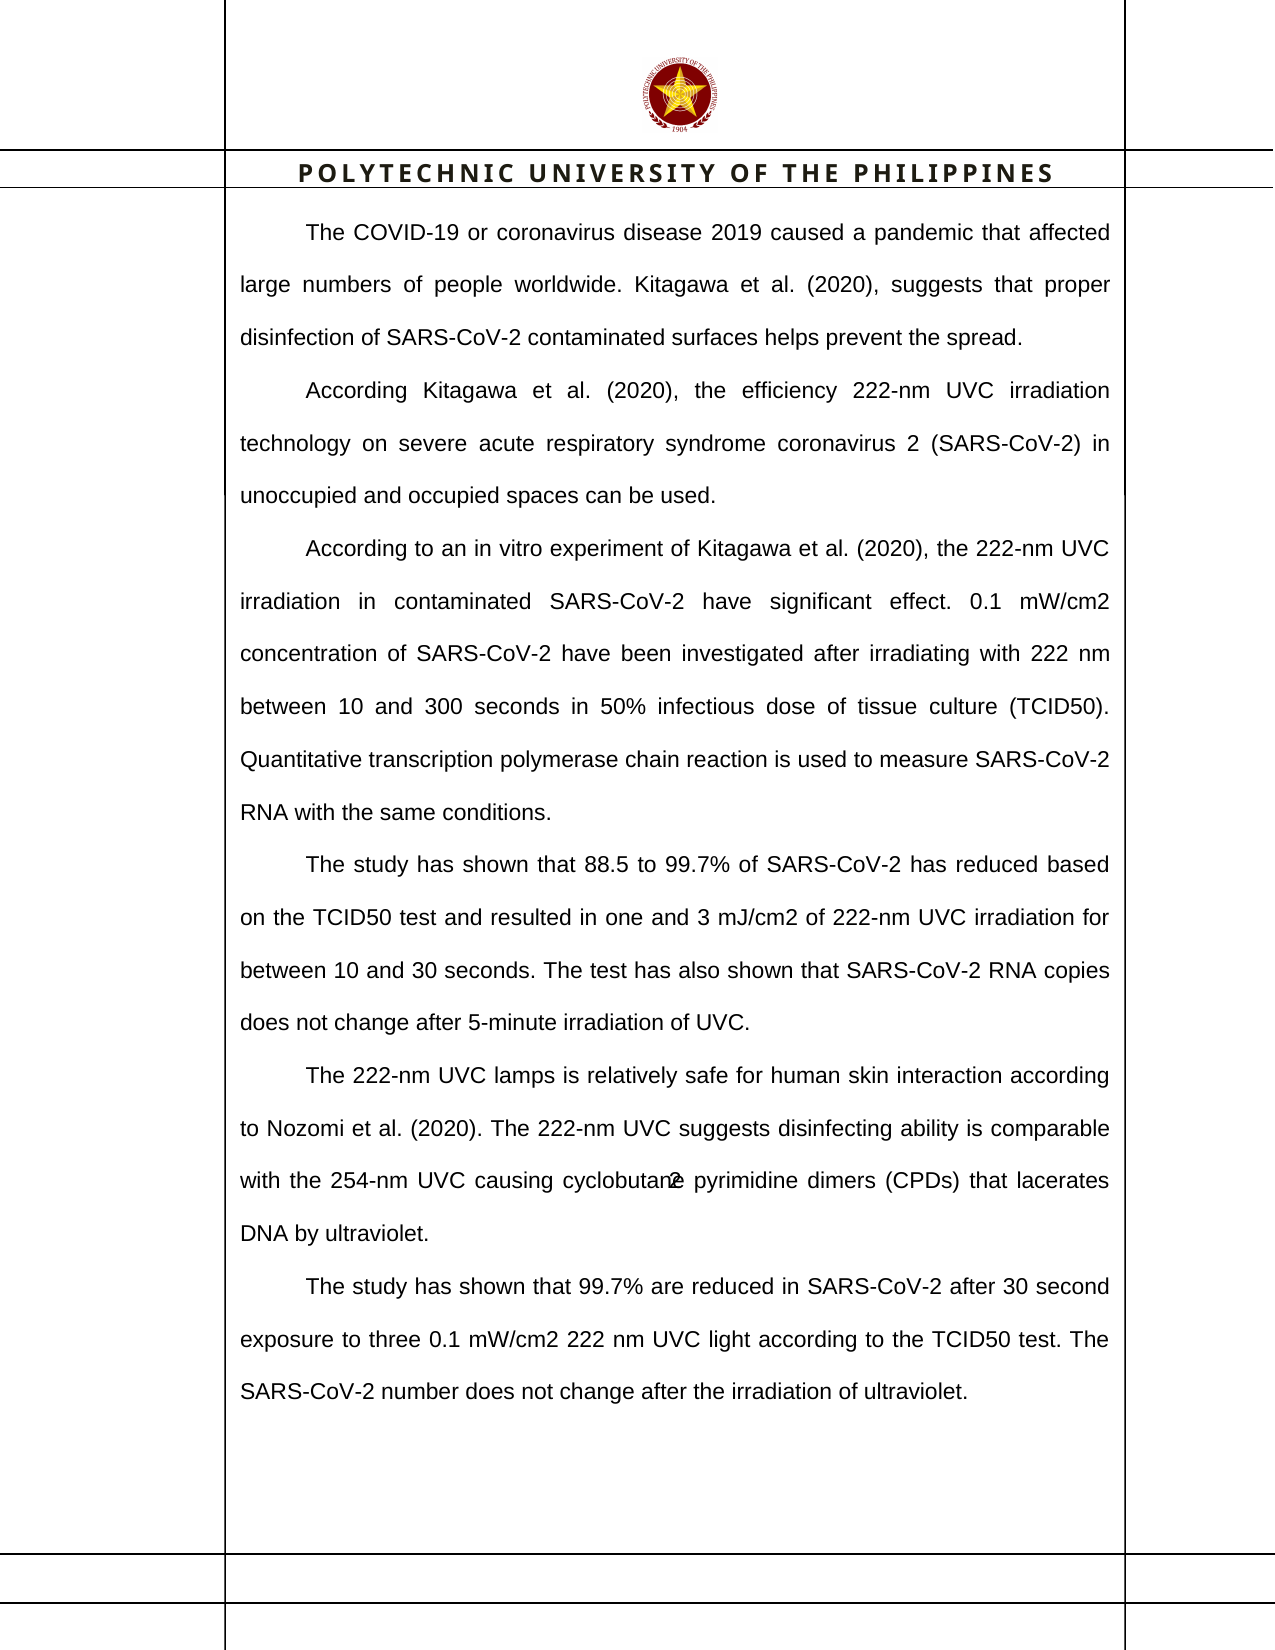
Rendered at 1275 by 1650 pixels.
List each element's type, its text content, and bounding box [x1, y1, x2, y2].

text The study has shown that 99.7% are reduced in SARS-CoV-2 after 30 second exposure to three 0.1 mW/cm2 222 nm UVC light according to the TCID50 test. The SARS-CoV-2 number does not change after the irradiation of ultraviolet. [240, 1273, 1111, 1404]
text The study has shown that 88.5 to 99.7% of SARS-CoV-2 has reduced based on the TCID50 test and resulted in one and 3 mJ/cm2 of 222-nm UVC irradiation for between 10 and 30 seconds. The test has also shown that SARS-CoV-2 RNA copies does not change after 5-minute irradiation of UVC. [240, 851, 1111, 1036]
text According Kitagawa et al. (2020), the efficiency 222-nm UVC irradiation technology on severe acute respiratory syndrome coronavirus 2 (SARS-CoV-2) in unoccupied and occupied spaces can be used. [240, 377, 1111, 508]
text The 222-nm UVC lamps is relatively safe for human skin interaction according to Nozomi et al. (2020). The 222-nm UVC suggests disinfecting ability is comparable with the 254-nm UVC causing cyclobutane pyrimidine dimers (CPDs) that lacerates DNA by ultraviolet. [240, 1062, 1111, 1246]
text According to an in vitro experiment of Kitagawa et al. (2020), the 222-nm UVC irradiation in contaminated SARS-CoV-2 have significant effect. 0.1 mW/cm2 concentration of SARS-CoV-2 have been investigated after irradiating with 222 nm between 10 and 300 seconds in 50% infectious dose of tissue culture (TCID50). Quantitative transcription polymerase chain reaction is used to measure SARS-CoV-2 RNA with the same conditions. [240, 535, 1111, 825]
text The COVID-19 or coronavirus disease 2019 caused a pandemic that affected large numbers of people worldwide. Kitagawa et al. (2020), suggests that proper disinfection of SARS-CoV-2 contaminated surfaces helps prevent the spread. [240, 219, 1111, 350]
picture [642, 57, 718, 133]
